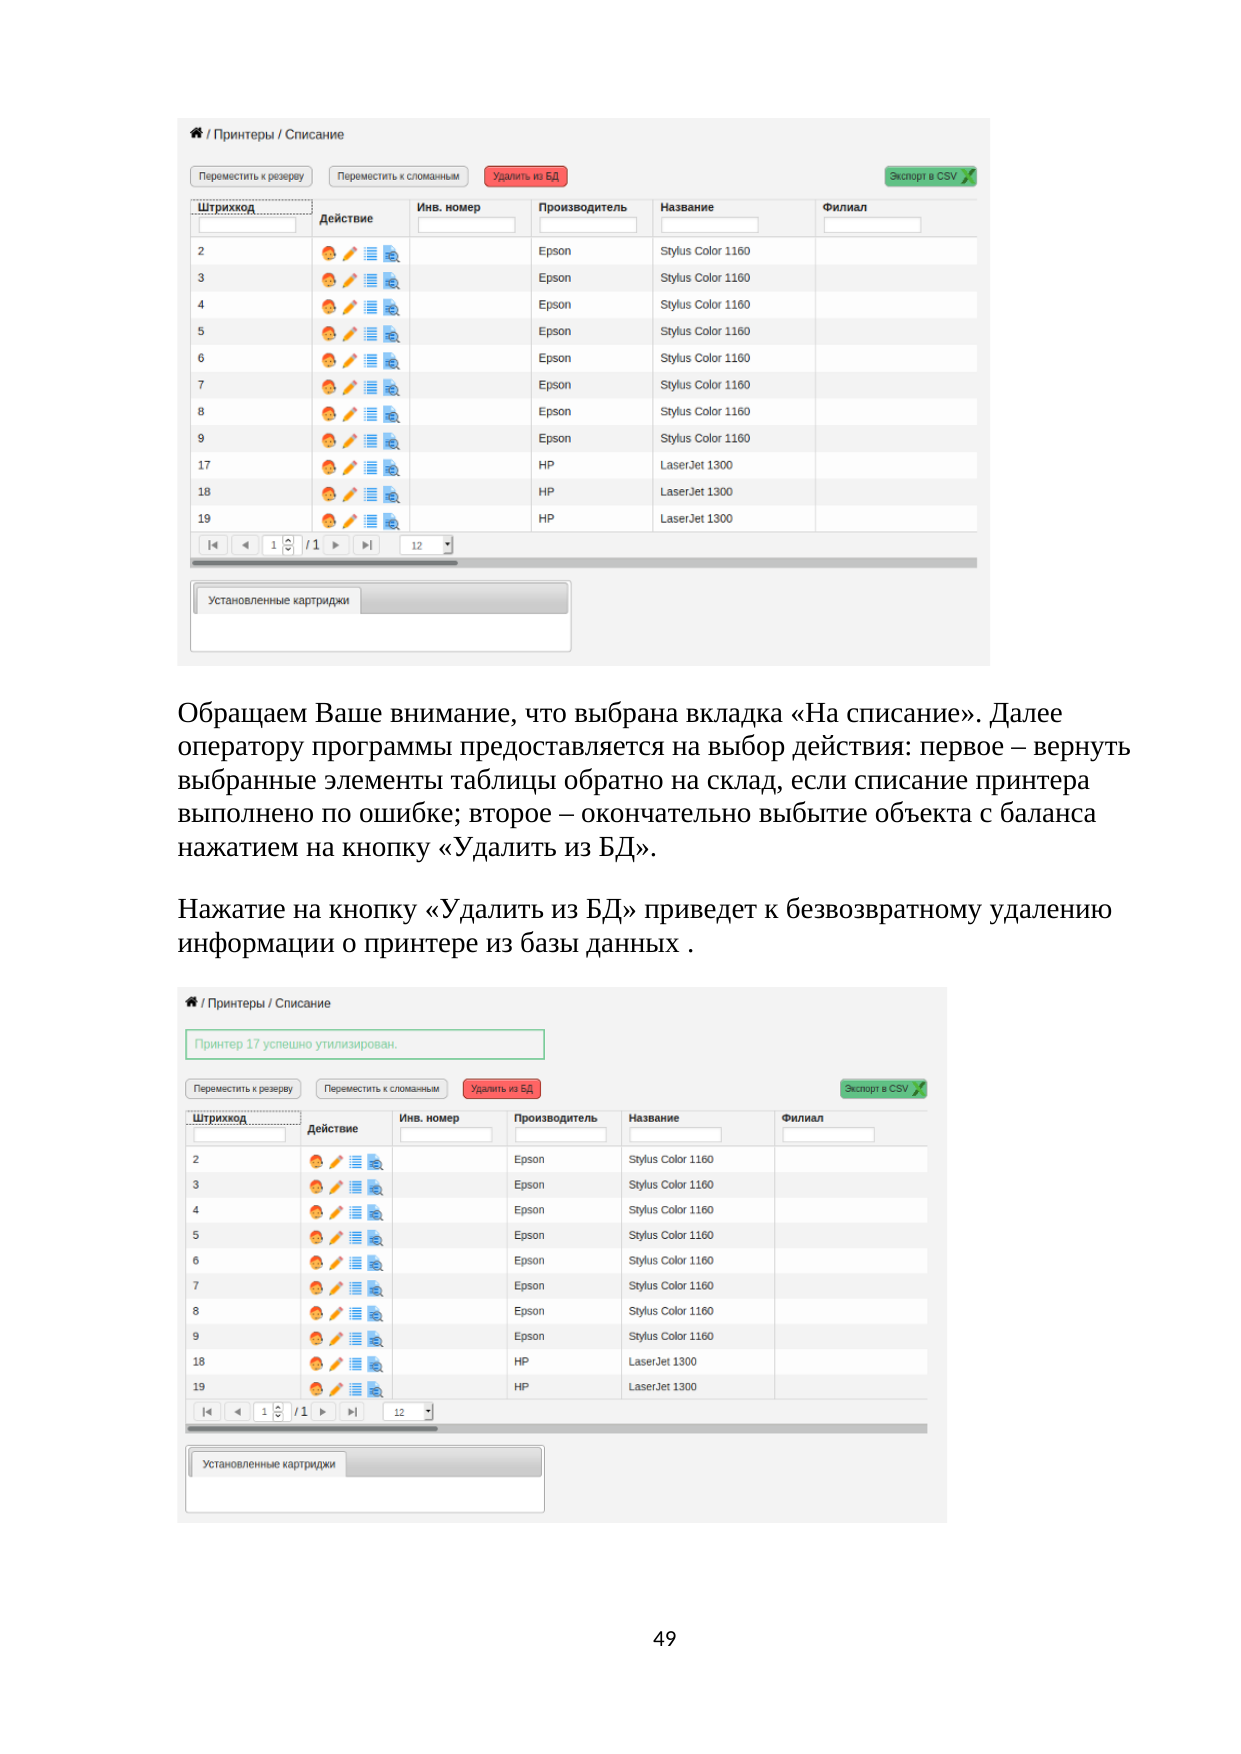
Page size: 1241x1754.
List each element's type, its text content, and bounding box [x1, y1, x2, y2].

text Нажатие на кнопку «Удалить из БД» приведет к безвозвратному удалению информации о принтере из базы данных . [177, 892, 1152, 959]
text Обращаем Ваше внимание, что выбрана вкладка «На списание». Далее оператору программы предоставляется на выбор действия: первое – вернуть выбранные элементы таблицы обратно на склад, если списание принтера выполнено по ошибке; второе – окончательно выбытие объекта с баланса нажатием на кнопку «Удалить из БД». [177, 695, 1152, 862]
picture [177, 118, 991, 666]
picture [177, 987, 948, 1523]
